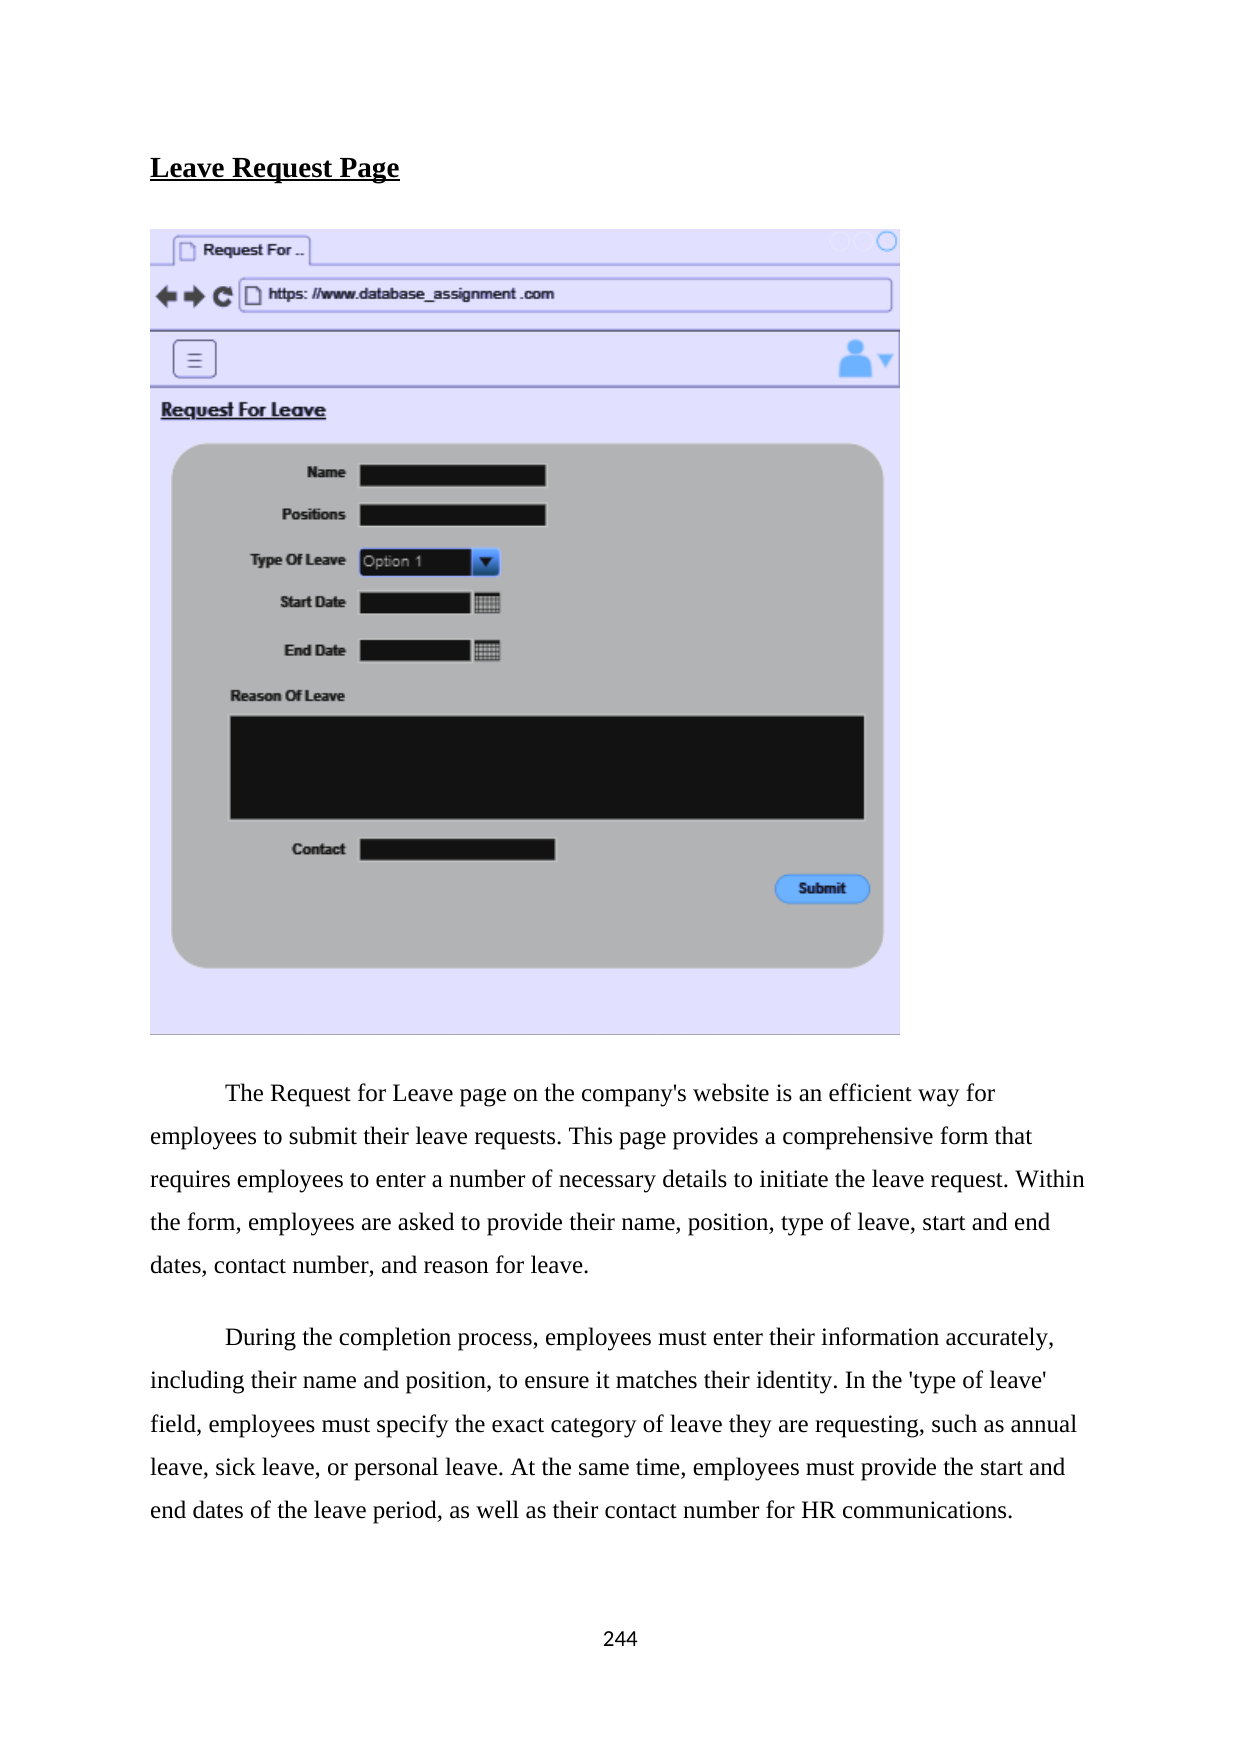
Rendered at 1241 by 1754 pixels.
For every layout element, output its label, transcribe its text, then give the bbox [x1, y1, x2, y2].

text During the completion process, employees must enter their information accurately, including their name and position, to ensure it matches their identity. In the 'type of leave' field, employees must specify the exact category of leave they are requesting, such as annual leave, sick leave, or personal leave. At the same time, employees must provide the start and end dates of the leave period, as well as their contact number for HR communications. [150, 1322, 1090, 1524]
text The Request for Leave page on the company's website is an efficient way for employees to submit their leave requests. This page provides a comprehensive form that requires employees to enter a number of necessary details to initiate the leave request. Within the form, employees are asked to provide their name, position, type of leave, start and end dates, contact number, and reason for leave. [150, 1078, 1090, 1279]
text Leave Request Page [150, 150, 1090, 183]
picture [150, 229, 900, 1035]
